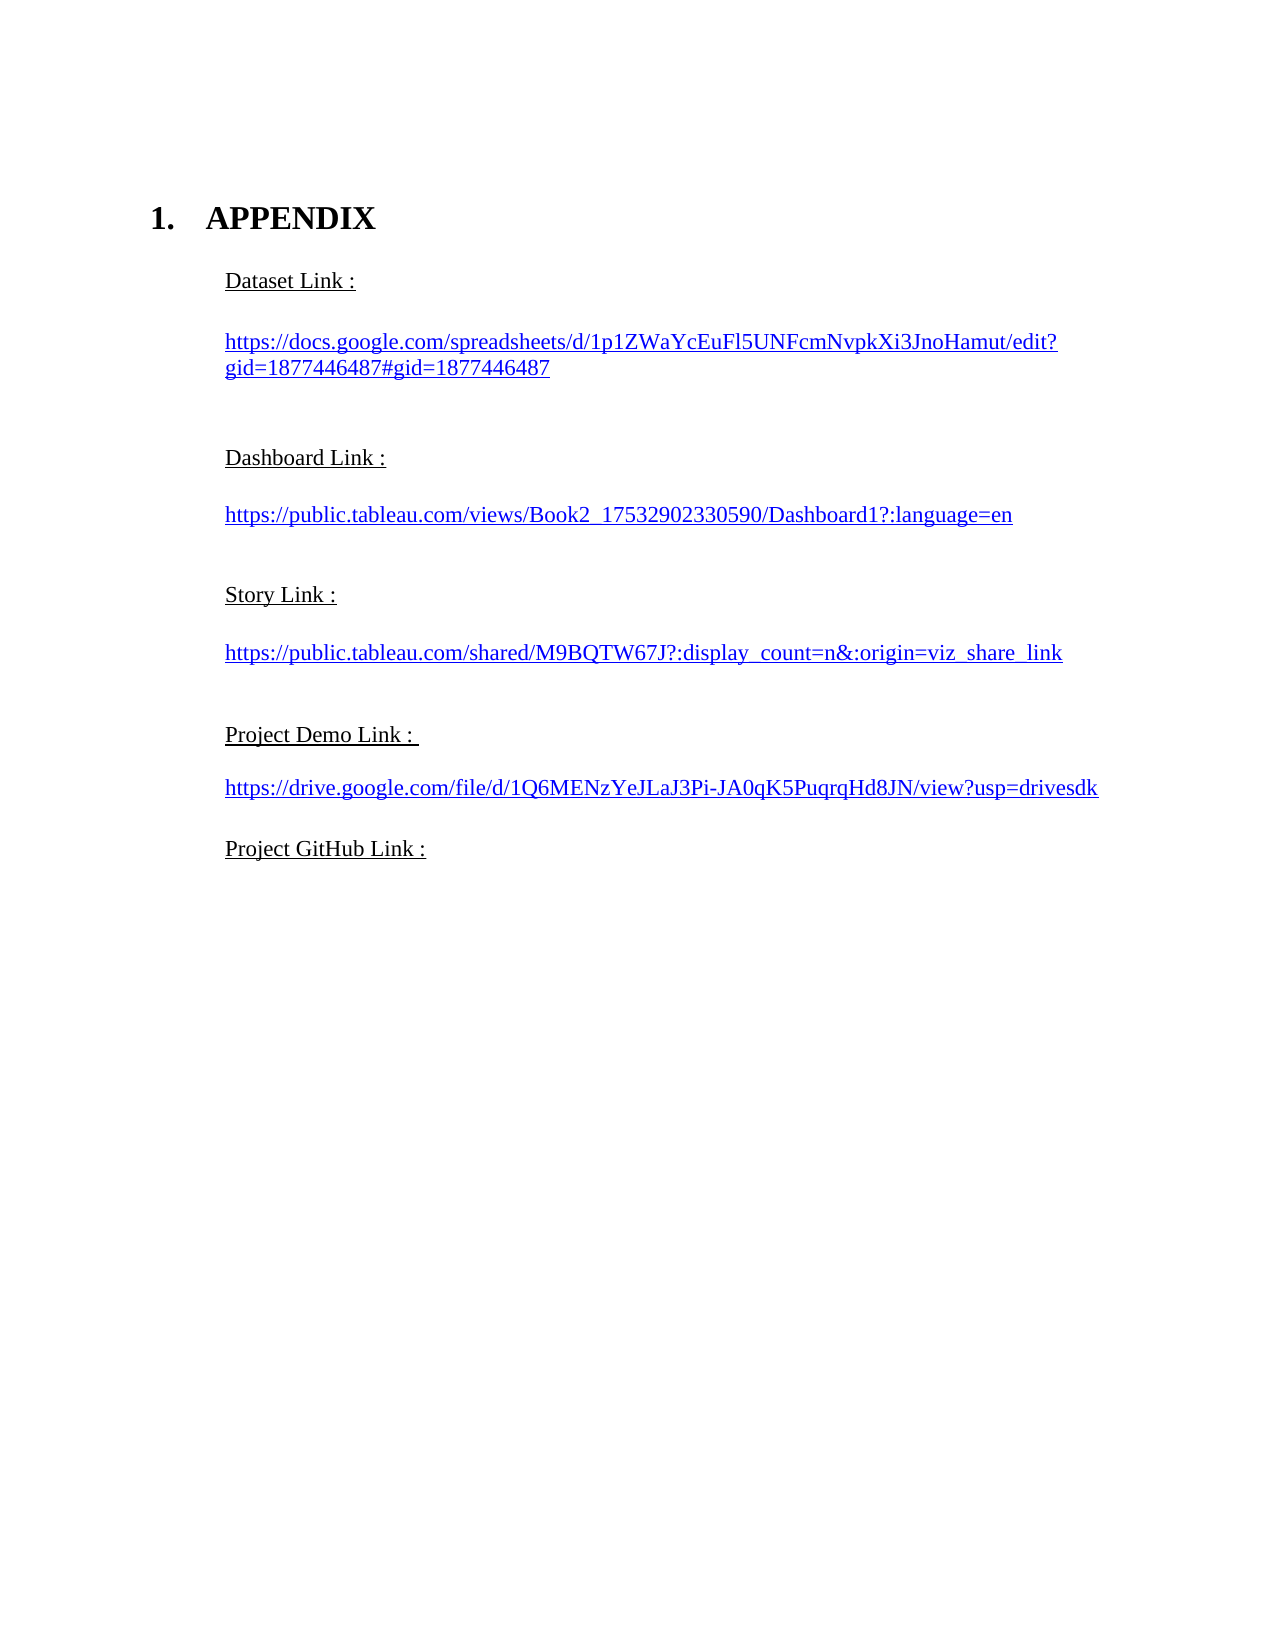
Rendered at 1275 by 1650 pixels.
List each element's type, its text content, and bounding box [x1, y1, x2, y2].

text Dashboard Link : [225, 444, 1237, 470]
text Project GitHub Link : [225, 834, 1237, 861]
text Dataset Link : [225, 267, 1237, 294]
subtitle APPENDIX [150, 198, 1237, 237]
text https://public.tableau.com/shared/M9BQTW67J?:display_count=n&:origin=viz_share_link [150, 639, 1237, 665]
text https://docs.google.com/spreadsheets/d/1p1ZWaYcEuFl5UNFcmNvpkXi3JnoHamut/edit?gid=1877446487#gid=1877446487 [225, 328, 1237, 381]
text https://drive.google.com/file/d/1Q6MENzYeJLaJ3Pi-JA0qK5PuqrqHd8JN/view?usp=drivesdk [150, 774, 1237, 801]
text Story Link : [225, 581, 1237, 607]
text Project Demo Link : [225, 721, 1237, 748]
text https://public.tableau.com/views/Book2_17532902330590/Dashboard1?:language=en [150, 501, 1237, 527]
